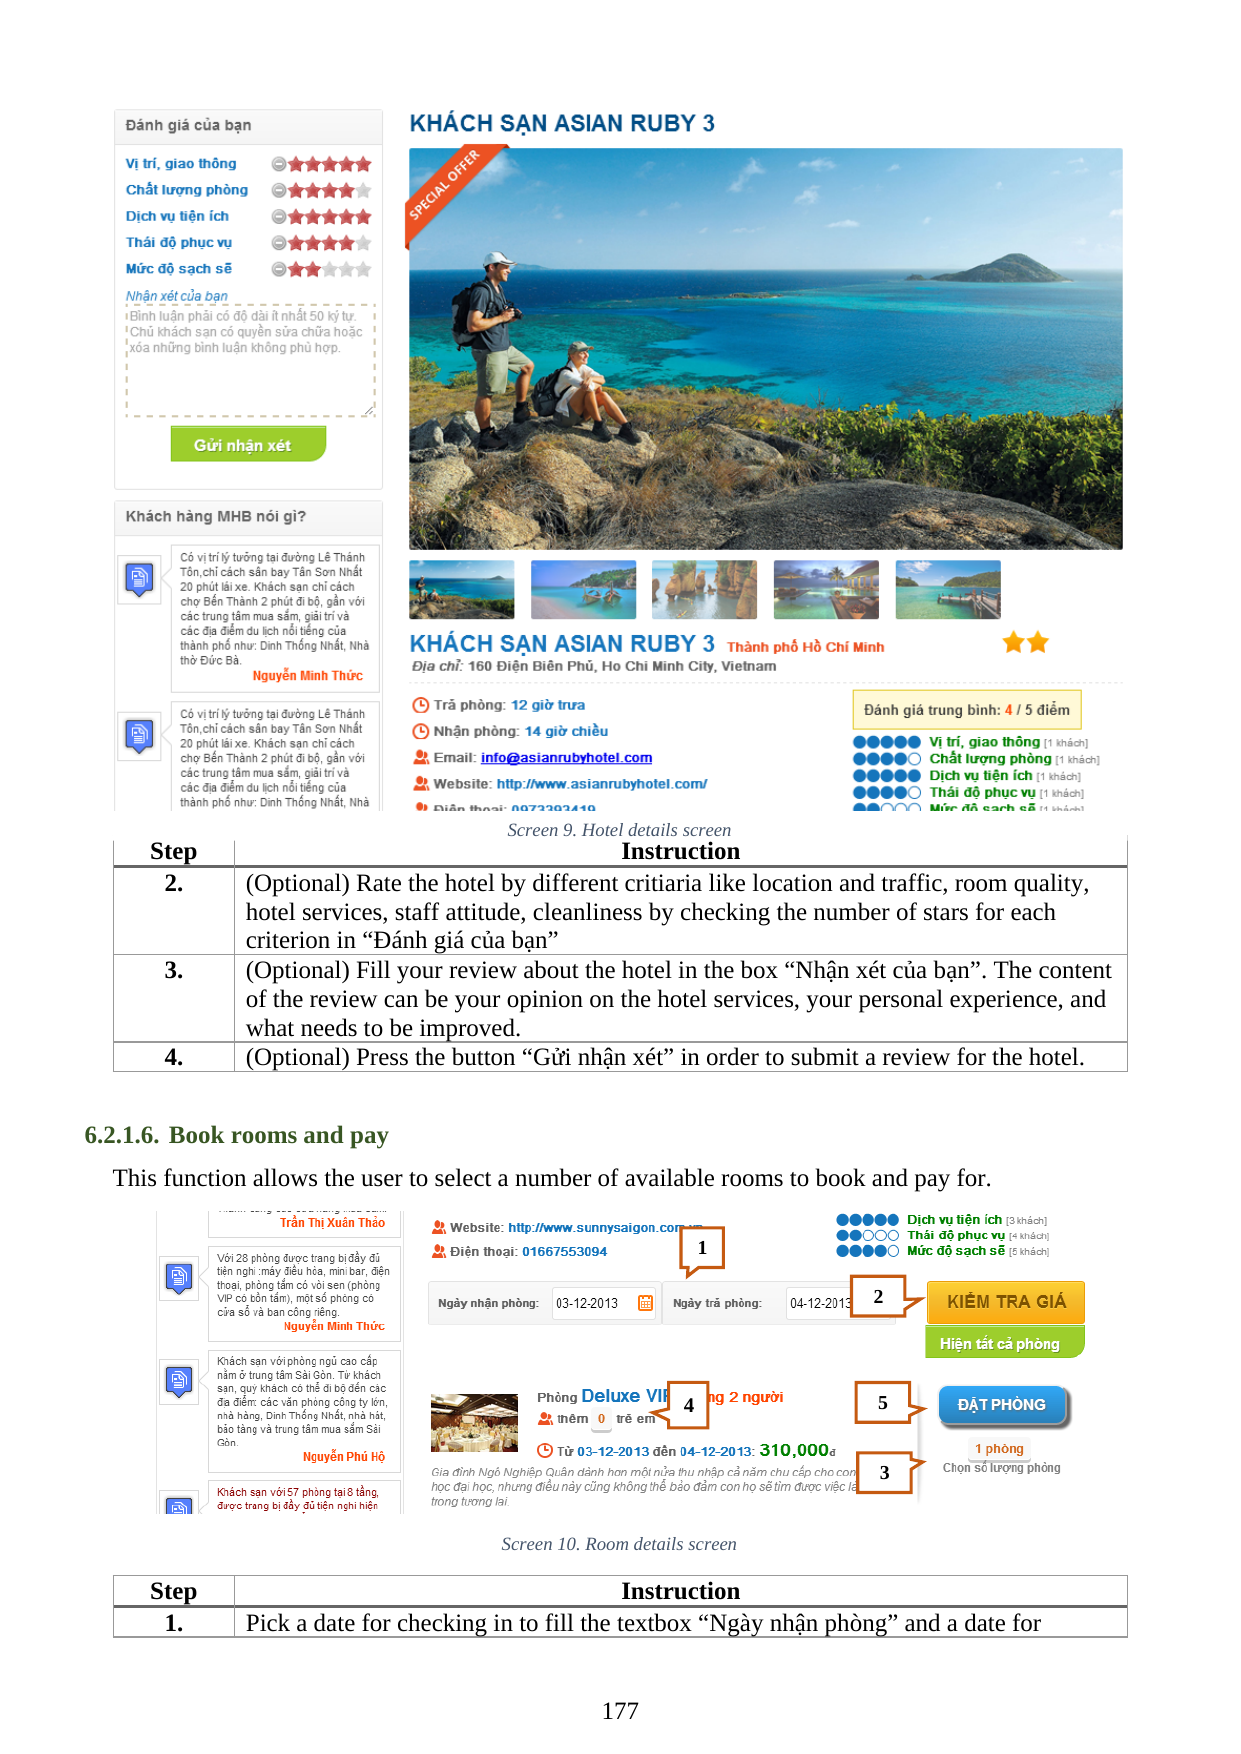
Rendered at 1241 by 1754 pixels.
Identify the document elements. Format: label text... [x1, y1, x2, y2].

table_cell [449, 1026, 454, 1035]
subtitle Book rooms and pay [159, 1120, 1128, 1149]
text This function allows the user to select a number of available rooms to book and pay for. [112, 1163, 1128, 1192]
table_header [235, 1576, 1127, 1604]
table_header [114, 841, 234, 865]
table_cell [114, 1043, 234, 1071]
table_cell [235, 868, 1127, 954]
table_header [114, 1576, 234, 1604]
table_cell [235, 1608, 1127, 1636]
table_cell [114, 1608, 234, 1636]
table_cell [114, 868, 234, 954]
picture [133, 1211, 1108, 1514]
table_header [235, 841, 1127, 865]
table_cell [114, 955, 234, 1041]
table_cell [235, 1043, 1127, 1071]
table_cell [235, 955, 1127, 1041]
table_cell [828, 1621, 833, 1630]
